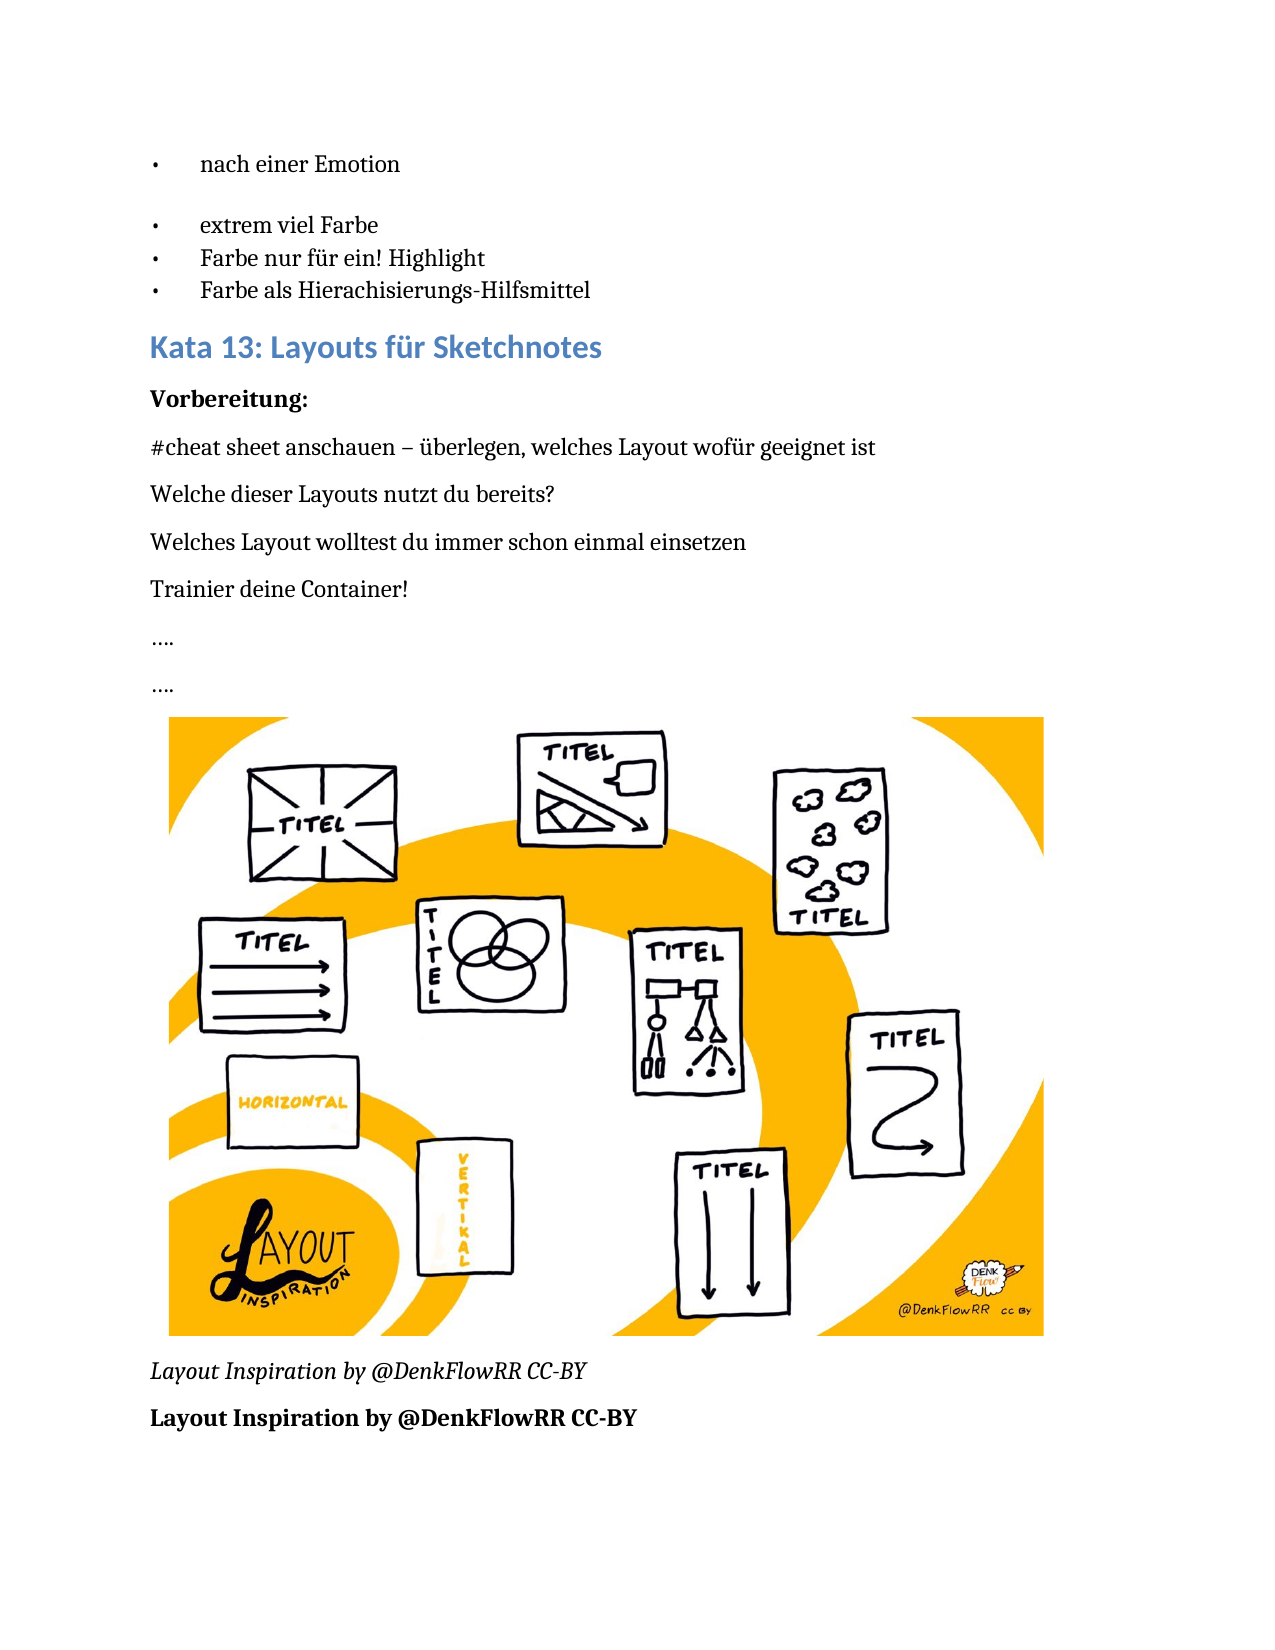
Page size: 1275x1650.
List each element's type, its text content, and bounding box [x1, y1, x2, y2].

list Farbe nur für ein! Highlight [150, 244, 1125, 272]
text Welches Layout wolltest du immer schon einmal einsetzen [150, 528, 1125, 557]
text Vorbereitung: [150, 385, 1125, 414]
text Welche dieser Layouts nutzt du bereits? [150, 480, 1125, 509]
text …. [150, 670, 1125, 699]
text #cheat sheet anschauen – überlegen, welches Layout wofür geeignet ist [150, 433, 1125, 462]
list extrem viel Farbe [150, 211, 1125, 240]
subtitle Kata 13: Layouts für Sketchnotes [150, 326, 1125, 367]
text Trainier deine Container! [150, 575, 1125, 604]
text …. [150, 623, 1125, 652]
list nach einer Emotion [150, 150, 1125, 207]
list Farbe als Hierachisierungs-Hilfsmittel [150, 276, 1125, 305]
text Layout Inspiration by @DenkFlowRR CC-BY [150, 1357, 1125, 1385]
picture [168, 717, 1044, 1336]
text Layout Inspiration by @DenkFlowRR CC-BY [150, 1404, 1125, 1433]
